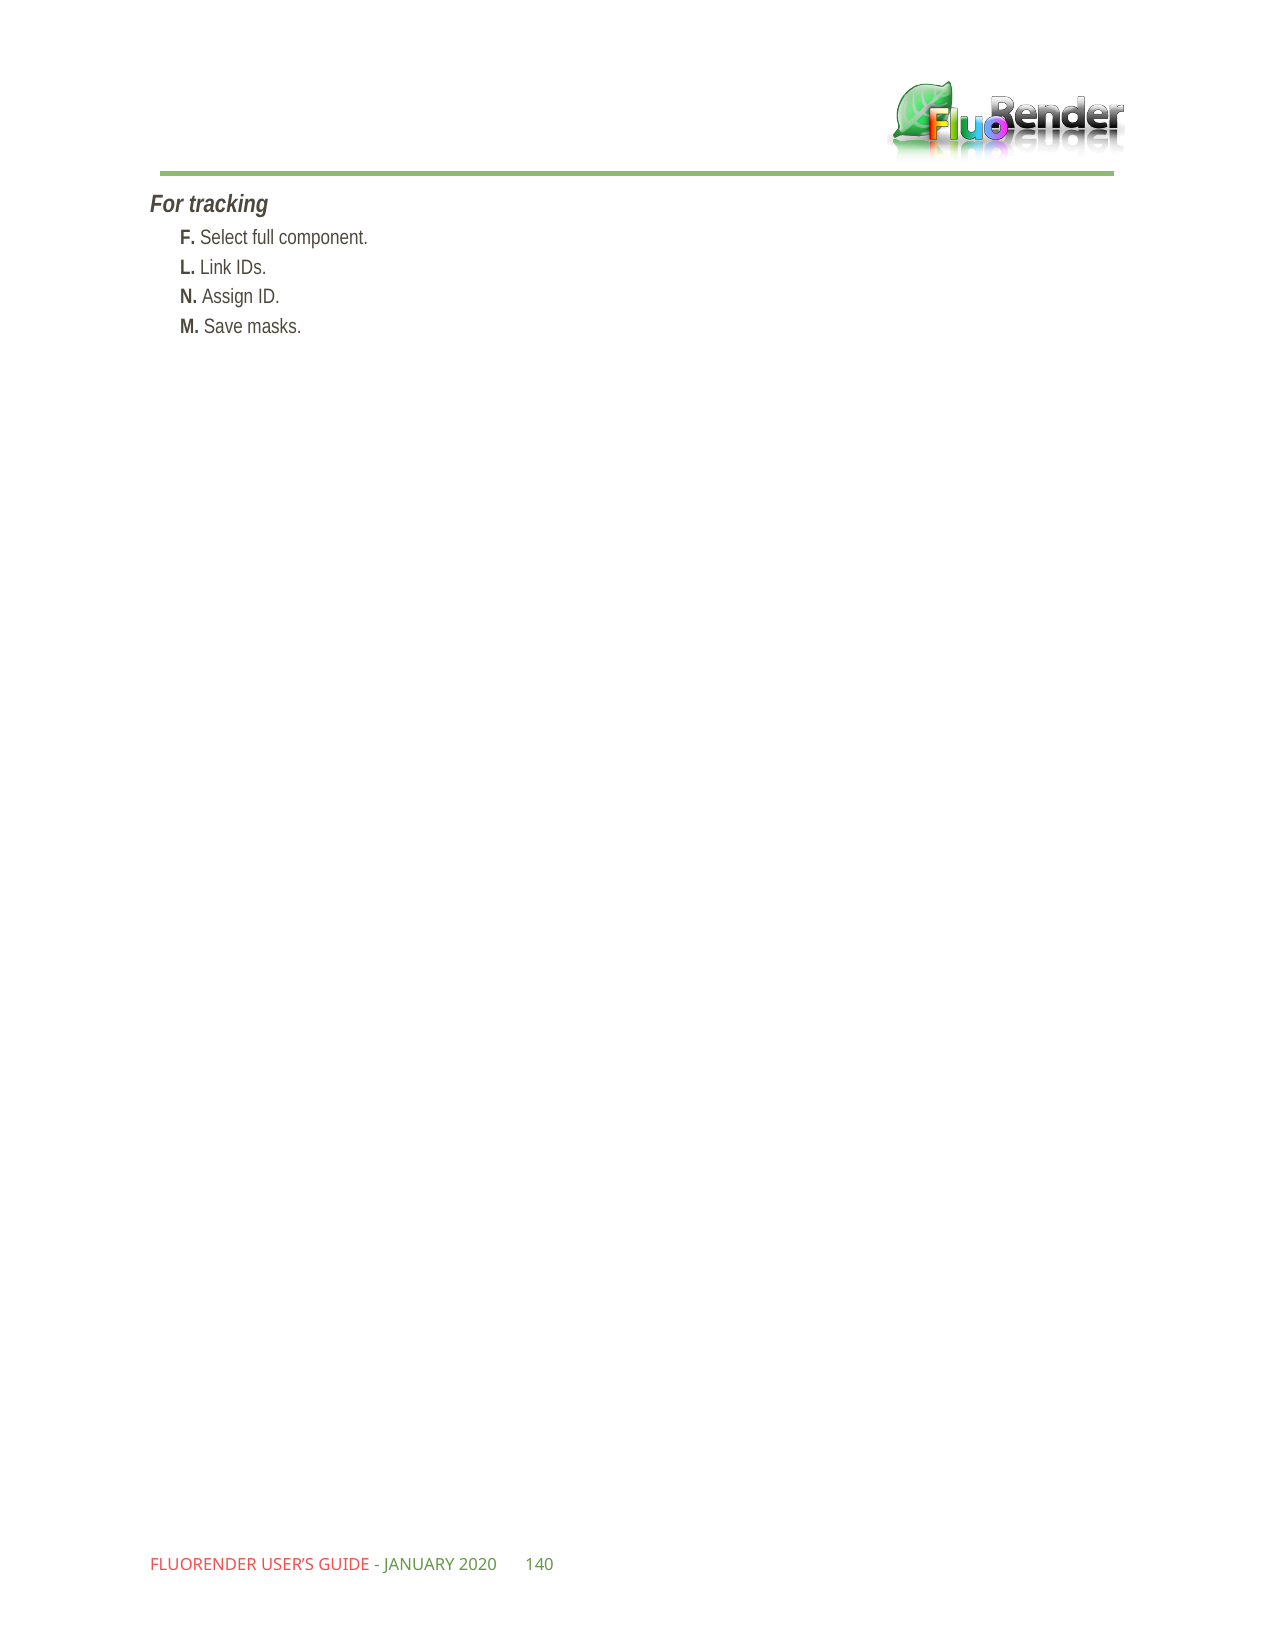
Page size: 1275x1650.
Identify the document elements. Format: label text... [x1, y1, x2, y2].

text L. Link IDs. [180, 254, 1125, 278]
subtitle For tracking [150, 189, 1125, 218]
text F. Select full component. [180, 225, 1125, 249]
picture [887, 75, 1125, 165]
text M. Save masks. [180, 314, 1125, 338]
text N. Assign ID. [180, 284, 1125, 308]
